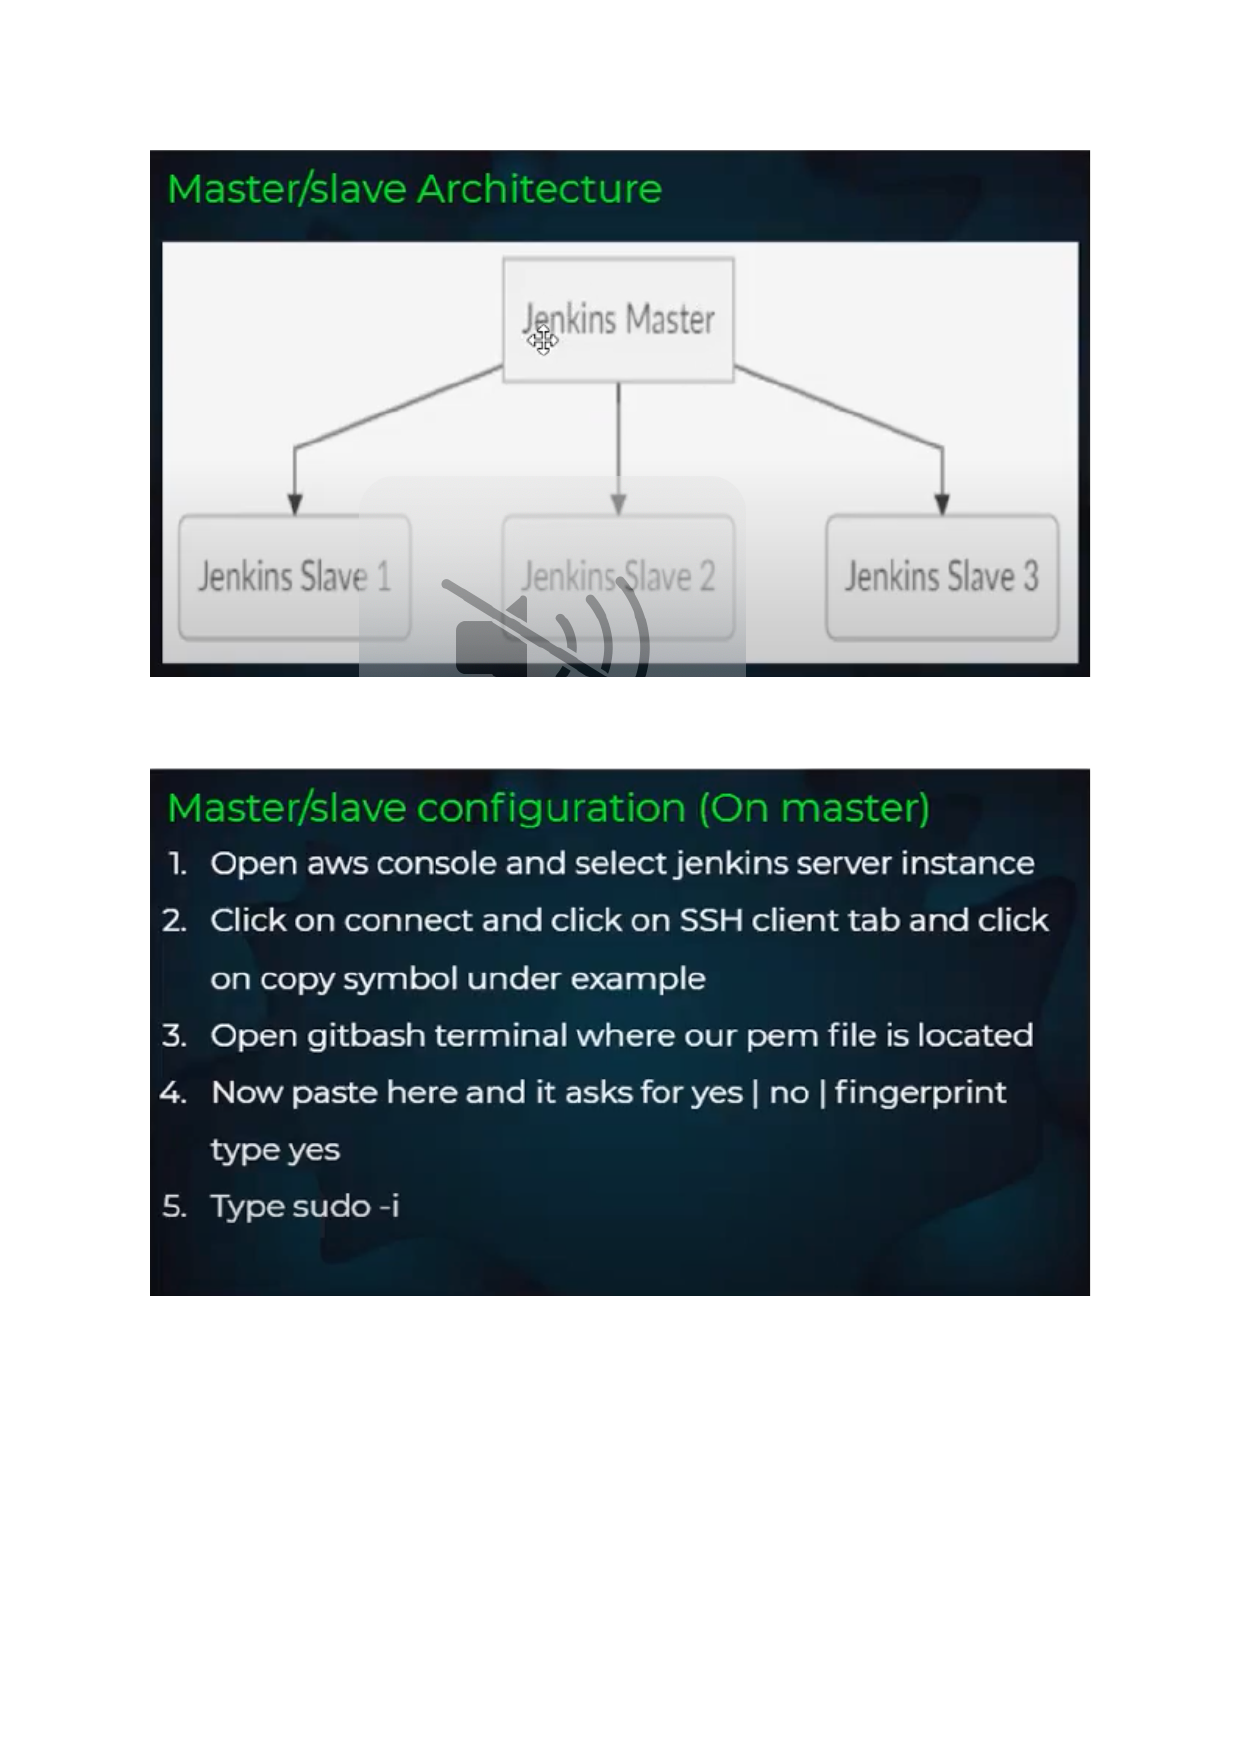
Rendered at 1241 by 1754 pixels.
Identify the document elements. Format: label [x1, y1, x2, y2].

picture [150, 768, 1091, 1296]
picture [150, 150, 1091, 677]
